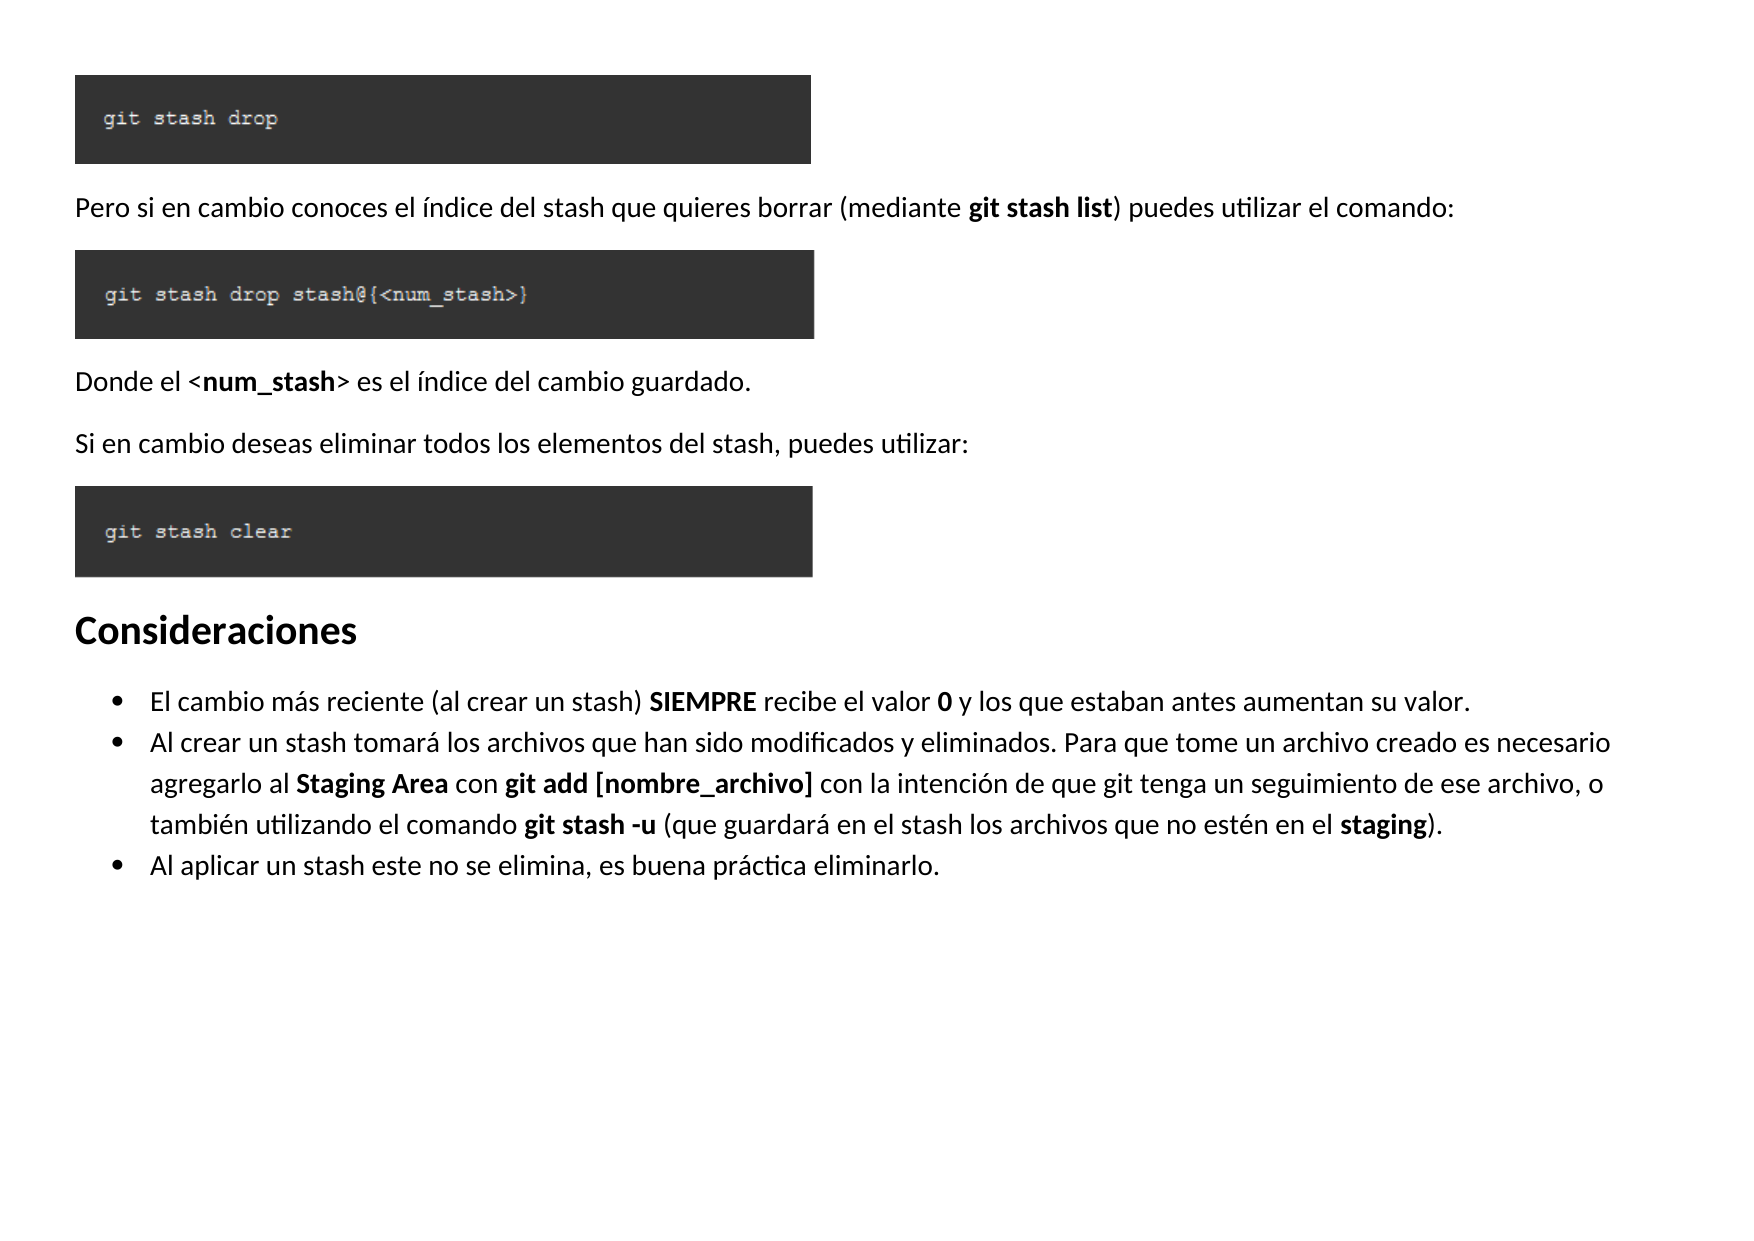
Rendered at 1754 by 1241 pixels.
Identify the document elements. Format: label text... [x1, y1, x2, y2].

text Si en cambio deseas eliminar todos los elementos del stash, puedes utilizar: [75, 425, 1679, 461]
text Consideraciones [75, 604, 1679, 655]
list Al aplicar un stash este no se elimina, es buena práctica eliminarlo. [112, 847, 1679, 883]
picture [75, 250, 816, 339]
text Donde el <num_stash> es el índice del cambio guardado. [75, 363, 1679, 399]
list Al crear un stash tomará los archivos que han sido modificados y eliminados. Para que tome un archivo creado es necesario agregarlo al Staging Area con git add [nombre_archivo] con la intención de que git tenga un seguimiento de ese archivo, o también utilizando el comando git stash -u (que guardará en el stash los archivos que no estén en el staging). [112, 724, 1679, 842]
list El cambio más reciente (al crear un stash) SIEMPRE recibe el valor 0 y los que estaban antes aumentan su valor. [112, 683, 1679, 719]
picture [75, 75, 811, 164]
picture [75, 486, 813, 579]
text Pero si en cambio conoces el índice del stash que quieres borrar (mediante git stash list) puedes utilizar el comando: [75, 189, 1679, 225]
